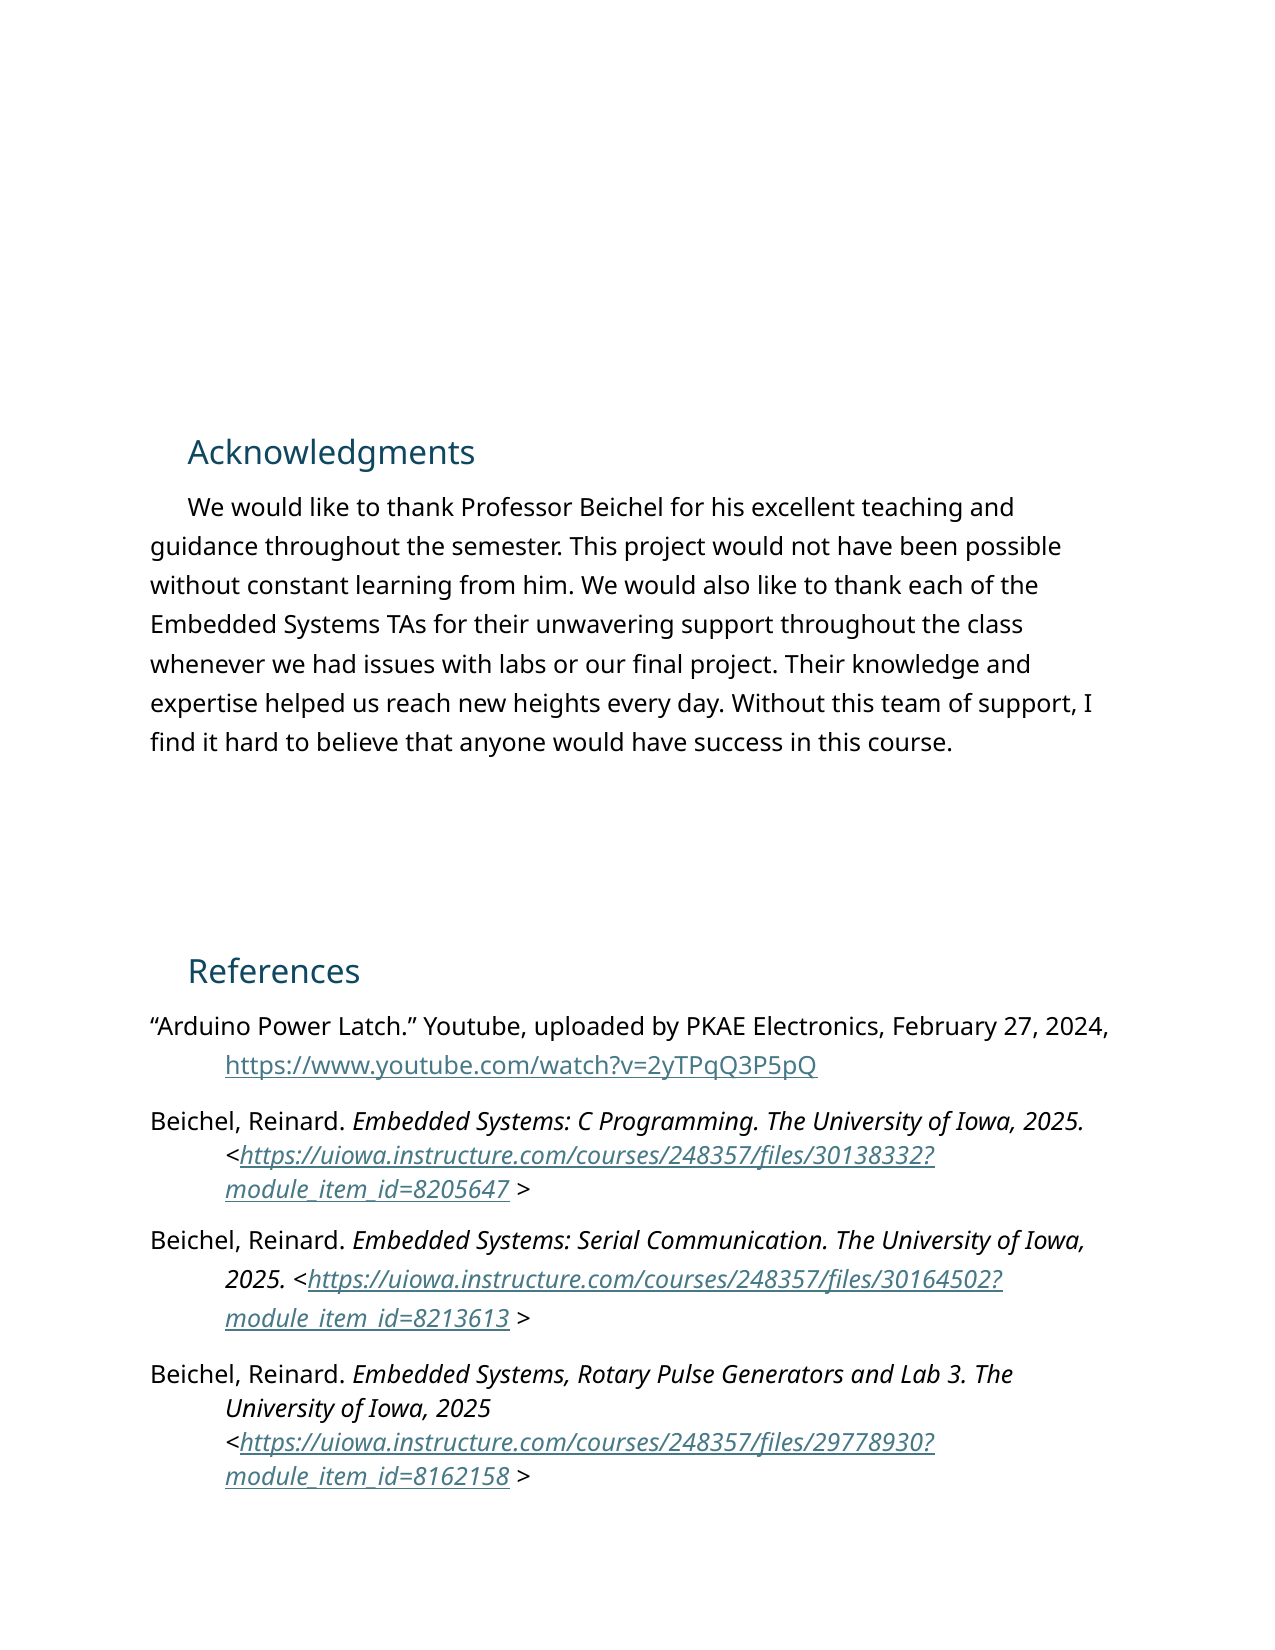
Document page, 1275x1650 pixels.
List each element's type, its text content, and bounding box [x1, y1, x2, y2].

text We would like to thank Professor Beichel for his excellent teaching and guidance throughout the semester. This project would not have been possible without constant learning from him. We would also like to thank each of the Embedded Systems TAs for their unwavering support throughout the class whenever we had issues with labs or our final project. Their knowledge and expertise helped us reach new heights every day. Without this team of support, I find it hard to believe that anyone would have success in this course. [150, 490, 1125, 759]
text Beichel, Reinard. Embedded Systems: Serial Communication. The University of Iowa, 2025. <https://uiowa.instructure.com/courses/248357/files/30164502?module_item_id=8213613 > [150, 1222, 1125, 1335]
subtitle Acknowledgments [150, 429, 1125, 474]
subtitle References [150, 948, 1125, 993]
text “Arduino Power Latch.” Youtube, uploaded by PKAE Electronics, February 27, 2024, https://www.youtube.com/watch?v=2yTPqQ3P5pQ [150, 1008, 1125, 1082]
text Beichel, Reinard. Embedded Systems, Rotary Pulse Generators and Lab 3. The University of Iowa, 2025 <https://uiowa.instructure.com/courses/248357/files/29778930?module_item_id=8162158 > [150, 1357, 1125, 1493]
text Beichel, Reinard. Embedded Systems: C Programming. The University of Iowa, 2025. <https://uiowa.instructure.com/courses/248357/files/30138332?module_item_id=8205647 > [150, 1103, 1125, 1206]
